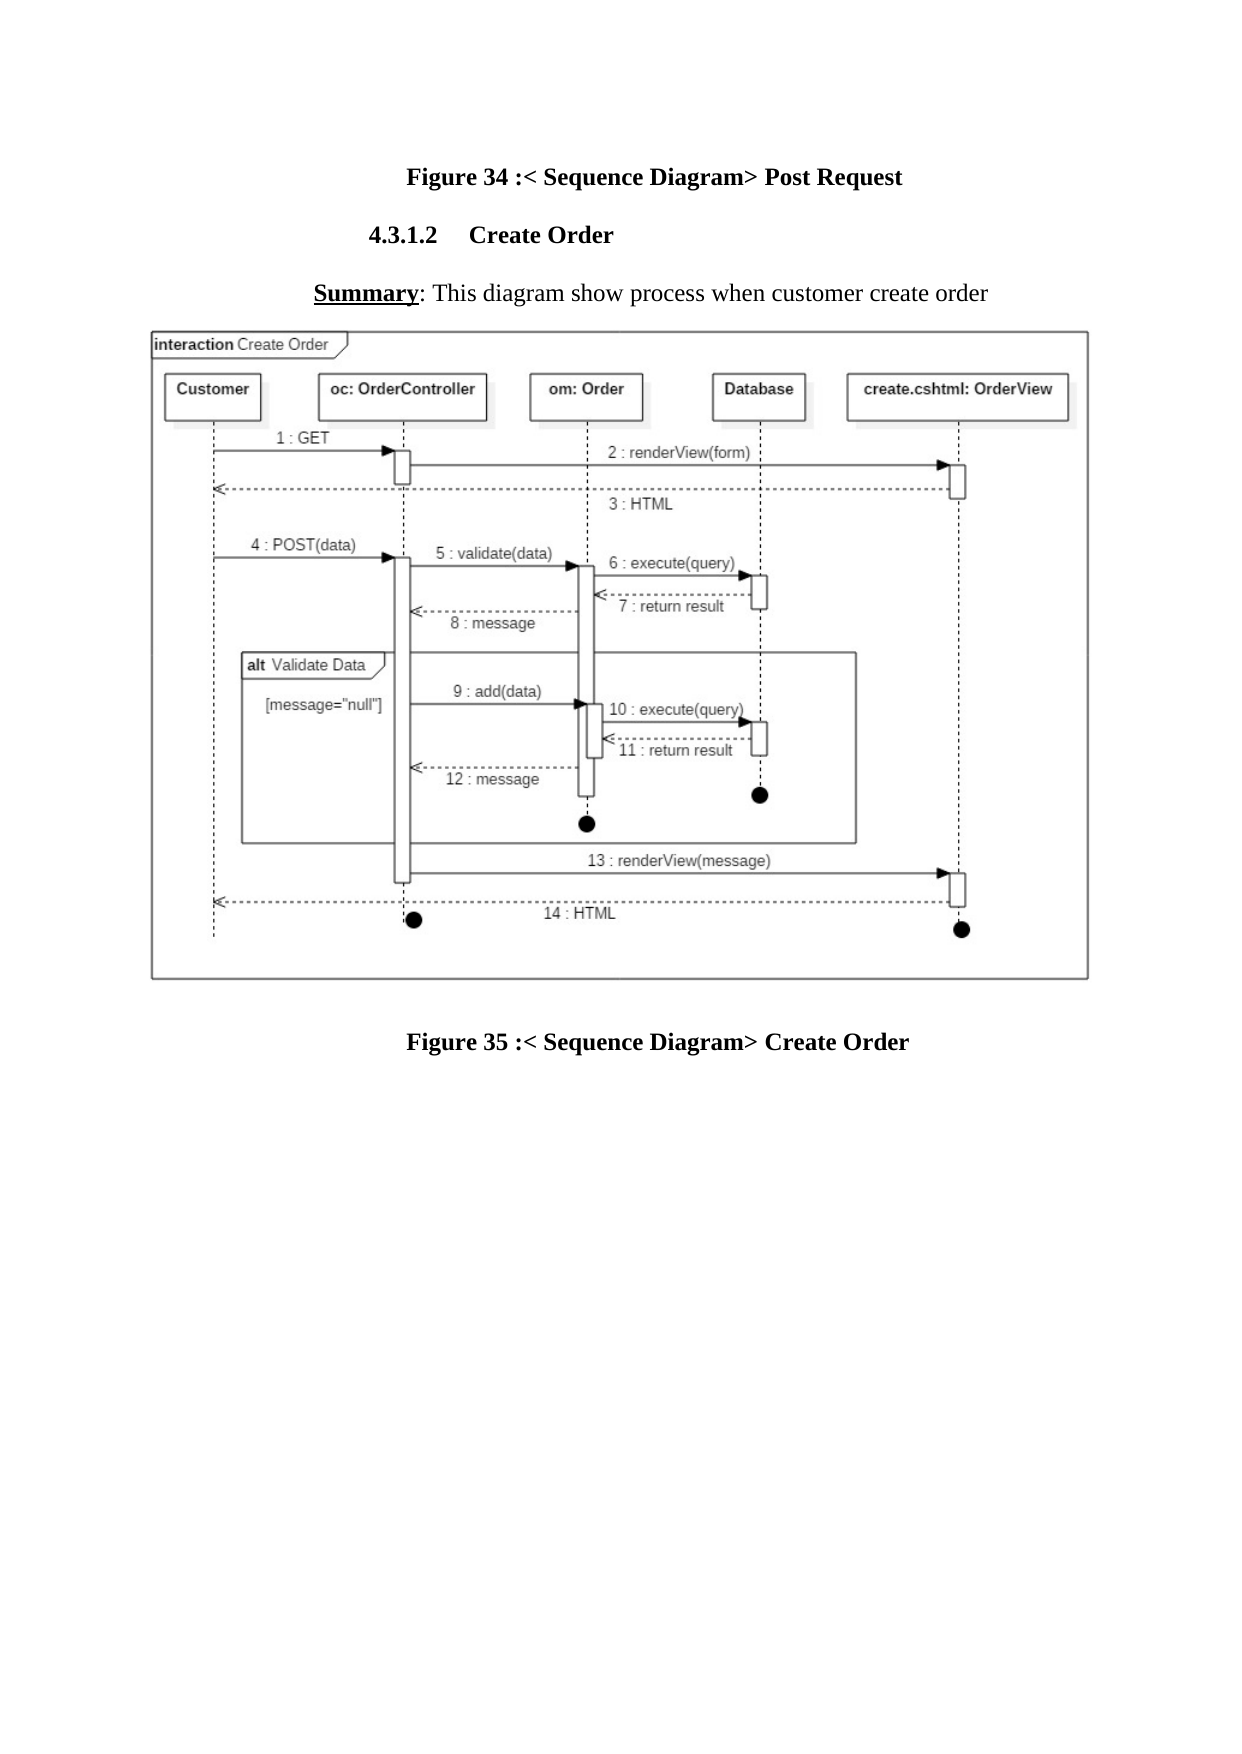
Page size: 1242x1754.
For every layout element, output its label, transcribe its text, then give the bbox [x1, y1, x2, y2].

text Summary: This diagram show process when customer create order [313, 278, 1169, 307]
text 4.3.1.2 Create Order [313, 220, 1169, 249]
text Figure 34 :< Sequence Diagram> Post Request [331, 162, 1169, 191]
picture [140, 320, 388, 1027]
text Figure 35 :< Sequence Diagram> Create Order [388, 307, 1169, 1056]
